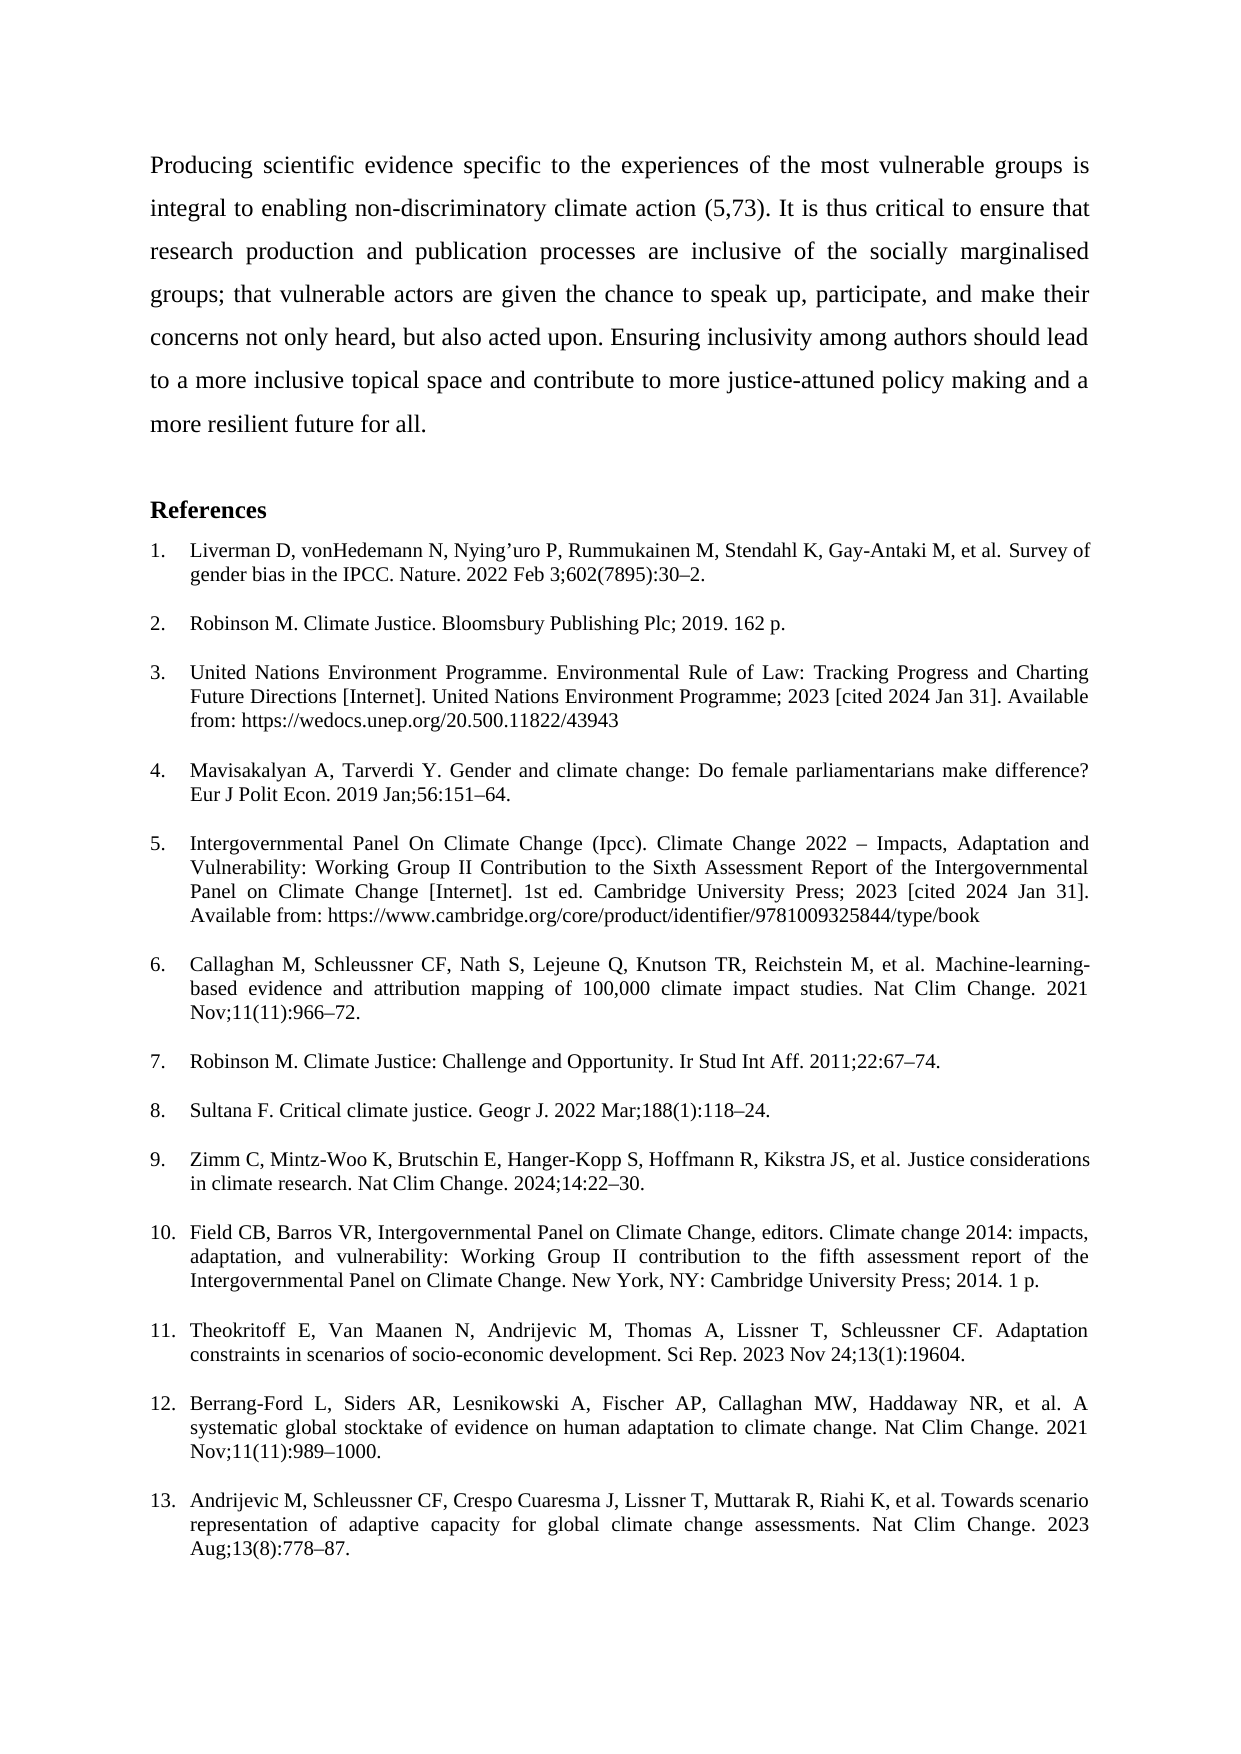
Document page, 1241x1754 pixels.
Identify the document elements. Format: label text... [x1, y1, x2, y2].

text 13. Andrijevic M, Schleussner CF, Crespo Cuaresma J, Lissner T, Muttarak R, Riahi K, et al. Towards scenario representation of adaptive capacity for global climate change assessments. Nat Clim Change. 2023 Aug;13(8):778–87. [150, 1488, 1090, 1560]
text 1. Liverman D, vonHedemann N, Nying’uro P, Rummukainen M, Stendahl K, Gay-Antaki M, et al. Survey of gender bias in the IPCC. Nature. 2022 Feb 3;602(7895):30–2. [150, 538, 1090, 586]
text 2. Robinson M. Climate Justice. Bloomsbury Publishing Plc; 2019. 162 p. [150, 611, 1090, 635]
text 11. Theokritoff E, Van Maanen N, Andrijevic M, Thomas A, Lissner T, Schleussner CF. Adaptation constraints in scenarios of socio-economic development. Sci Rep. 2023 Nov 24;13(1):19604. [150, 1317, 1090, 1366]
text 7. Robinson M. Climate Justice: Challenge and Opportunity. Ir Stud Int Aff. 2011;22:67–74. [150, 1049, 1090, 1073]
text 3. United Nations Environment Programme. Environmental Rule of Law: Tracking Progress and Charting Future Directions [Internet]. United Nations Environment Programme; 2023 [cited 2024 Jan 31]. Available from: https://wedocs.unep.org/20.500.11822/43943 [150, 660, 1090, 732]
text 8. Sultana F. Critical climate justice. Geogr J. 2022 Mar;188(1):118–24. [150, 1098, 1090, 1122]
text 6. Callaghan M, Schleussner CF, Nath S, Lejeune Q, Knutson TR, Reichstein M, et al. Machine-learning-based evidence and attribution mapping of 100,000 climate impact studies. Nat Clim Change. 2021 Nov;11(11):966–72. [150, 952, 1090, 1024]
text Producing scientific evidence specific to the experiences of the most vulnerable groups is integral to enabling non-discriminatory climate action (5,73). It is thus critical to ensure that research production and publication processes are inclusive of the socially marginalised groups; that vulnerable actors are given the chance to speak up, participate, and make their concerns not only heard, but also acted upon. Ensuring inclusivity among authors should lead to a more inclusive topical space and contribute to more justice-attuned policy making and a more resilient future for all. [150, 150, 1090, 437]
text 12. Berrang-Ford L, Siders AR, Lesnikowski A, Fischer AP, Callaghan MW, Haddaway NR, et al. A systematic global stocktake of evidence on human adaptation to climate change. Nat Clim Change. 2021 Nov;11(11):989–1000. [150, 1391, 1090, 1463]
text 10. Field CB, Barros VR, Intergovernmental Panel on Climate Change, editors. Climate change 2014: impacts, adaptation, and vulnerability: Working Group II contribution to the fifth assessment report of the Intergovernmental Panel on Climate Change. New York, NY: Cambridge University Press; 2014. 1 p. [150, 1220, 1090, 1292]
text 4. Mavisakalyan A, Tarverdi Y. Gender and climate change: Do female parliamentarians make difference? Eur J Polit Econ. 2019 Jan;56:151–64. [150, 757, 1090, 806]
text 5. Intergovernmental Panel On Climate Change (Ipcc). Climate Change 2022 – Impacts, Adaptation and Vulnerability: Working Group II Contribution to the Sixth Assessment Report of the Intergovernmental Panel on Climate Change [Internet]. 1st ed. Cambridge University Press; 2023 [cited 2024 Jan 31]. Available from: https://www.cambridge.org/core/product/identifier/9781009325844/type/book [150, 831, 1090, 927]
text References [150, 495, 1090, 524]
text 9. Zimm C, Mintz-Woo K, Brutschin E, Hanger-Kopp S, Hoffmann R, Kikstra JS, et al. Justice considerations in climate research. Nat Clim Change. 2024;14:22–30. [150, 1147, 1090, 1195]
